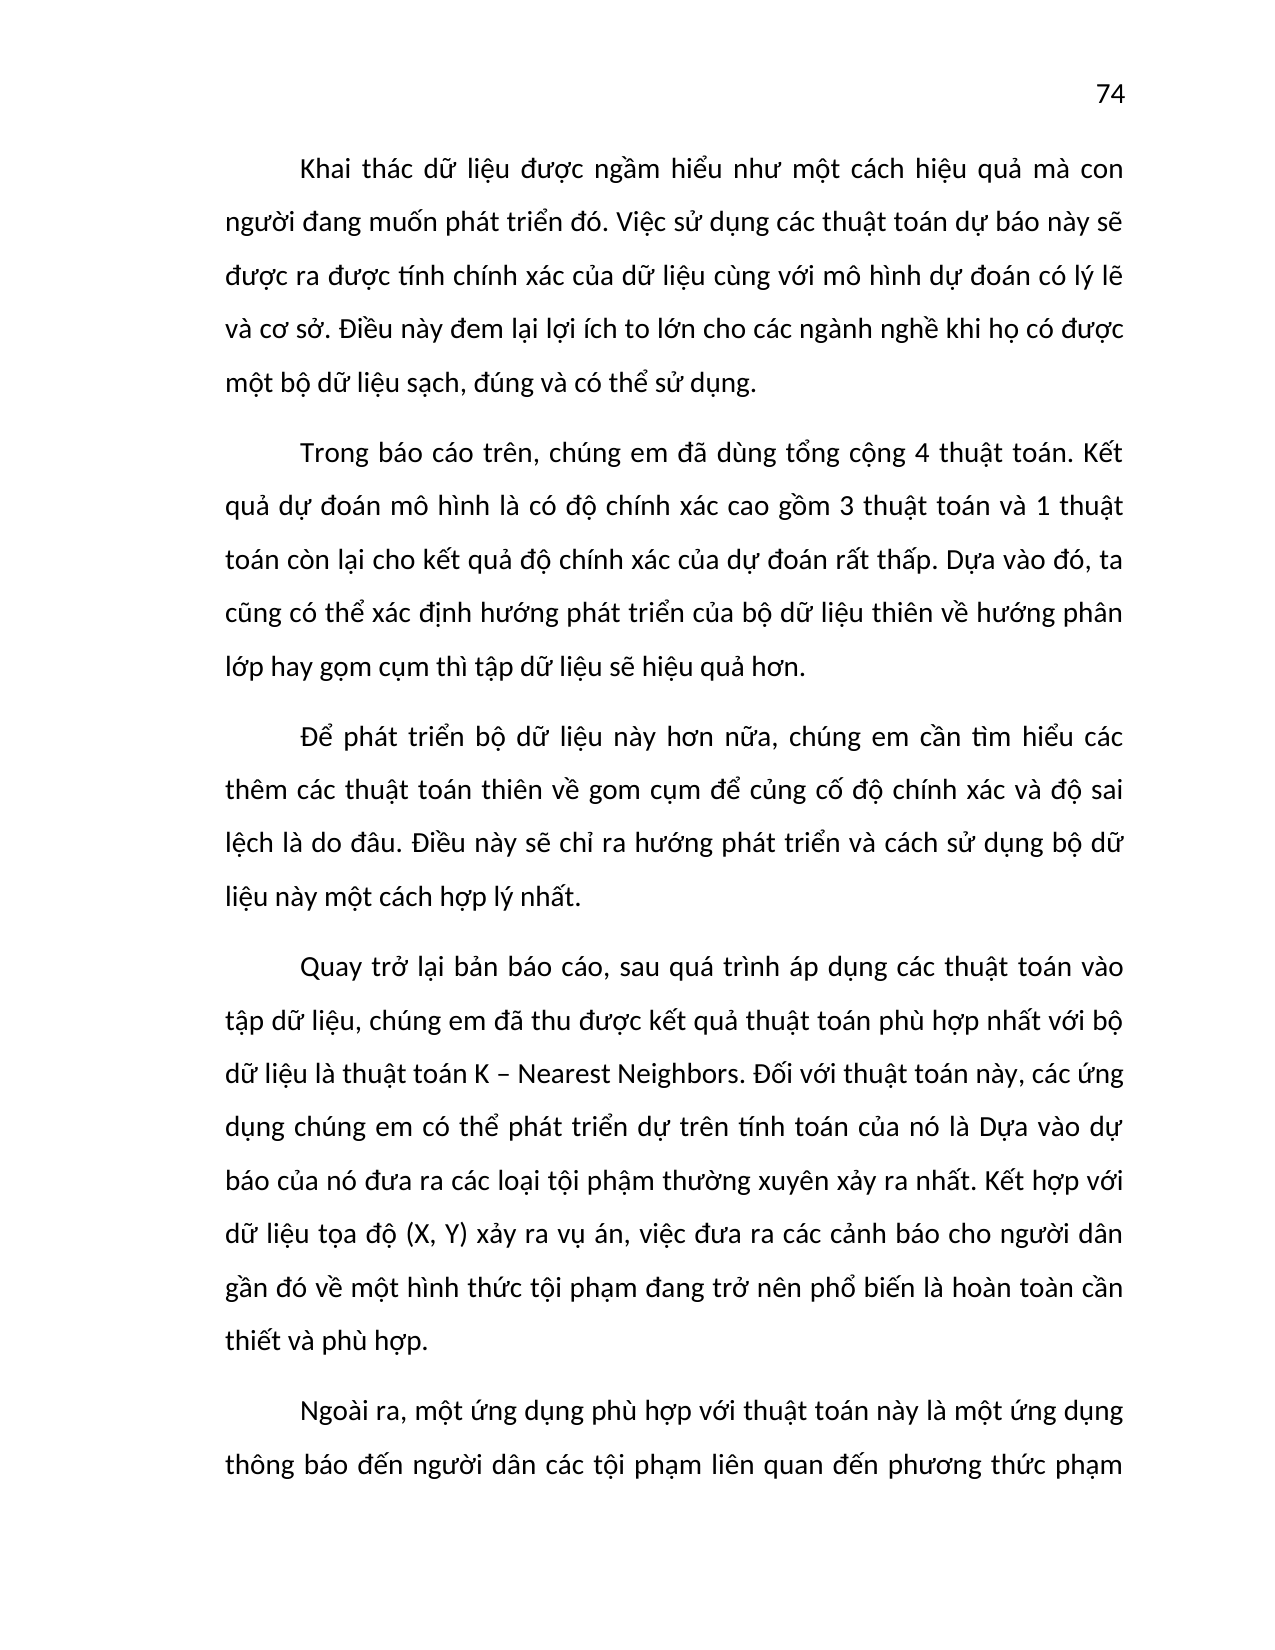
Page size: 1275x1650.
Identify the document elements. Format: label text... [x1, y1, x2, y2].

text Khai thác dữ liệu được ngầm hiểu như một cách hiệu quả mà con người đang muốn phát triển đó. Việc sử dụng các thuật toán dự báo này sẽ được ra được tính chính xác của dữ liệu cùng với mô hình dự đoán có lý lẽ và cơ sở. Điều này đem lại lợi ích to lớn cho các ngành nghề khi họ có được một bộ dữ liệu sạch, đúng và có thể sử dụng. [225, 150, 1125, 399]
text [225, 1392, 1125, 1481]
text Để phát triển bộ dữ liệu này hơn nữa, chúng em cần tìm hiểu các thêm các thuật toán thiên về gom cụm để củng cố độ chính xác và độ sai lệch là do đâu. Điều này sẽ chỉ ra hướng phát triển và cách sử dụng bộ dữ liệu này một cách hợp lý nhất. [225, 718, 1125, 914]
text Quay trở lại bản báo cáo, sau quá trình áp dụng các thuật toán vào tập dữ liệu, chúng em đã thu được kết quả thuật toán phù hợp nhất với bộ dữ liệu là thuật toán K – Nearest Neighbors. Đối với thuật toán này, các ứng dụng chúng em có thể phát triển dự trên tính toán của nó là Dựa vào dự báo của nó đưa ra các loại tội phậm thường xuyên xảy ra nhất. Kết hợp với dữ liệu tọa độ (X, Y) xảy ra vụ án, việc đưa ra các cảnh báo cho người dân gần đó về một hình thức tội phạm đang trở nên phổ biến là hoàn toàn cần thiết và phù hợp. [225, 948, 1125, 1358]
text Trong báo cáo trên, chúng em đã dùng tổng cộng 4 thuật toán. Kết quả dự đoán mô hình là có độ chính xác cao gồm 3 thuật toán và 1 thuật toán còn lại cho kết quả độ chính xác của dự đoán rất thấp. Dựa vào đó, ta cũng có thể xác định hướng phát triển của bộ dữ liệu thiên về hướng phân lớp hay gọm cụm thì tập dữ liệu sẽ hiệu quả hơn. [225, 434, 1125, 683]
